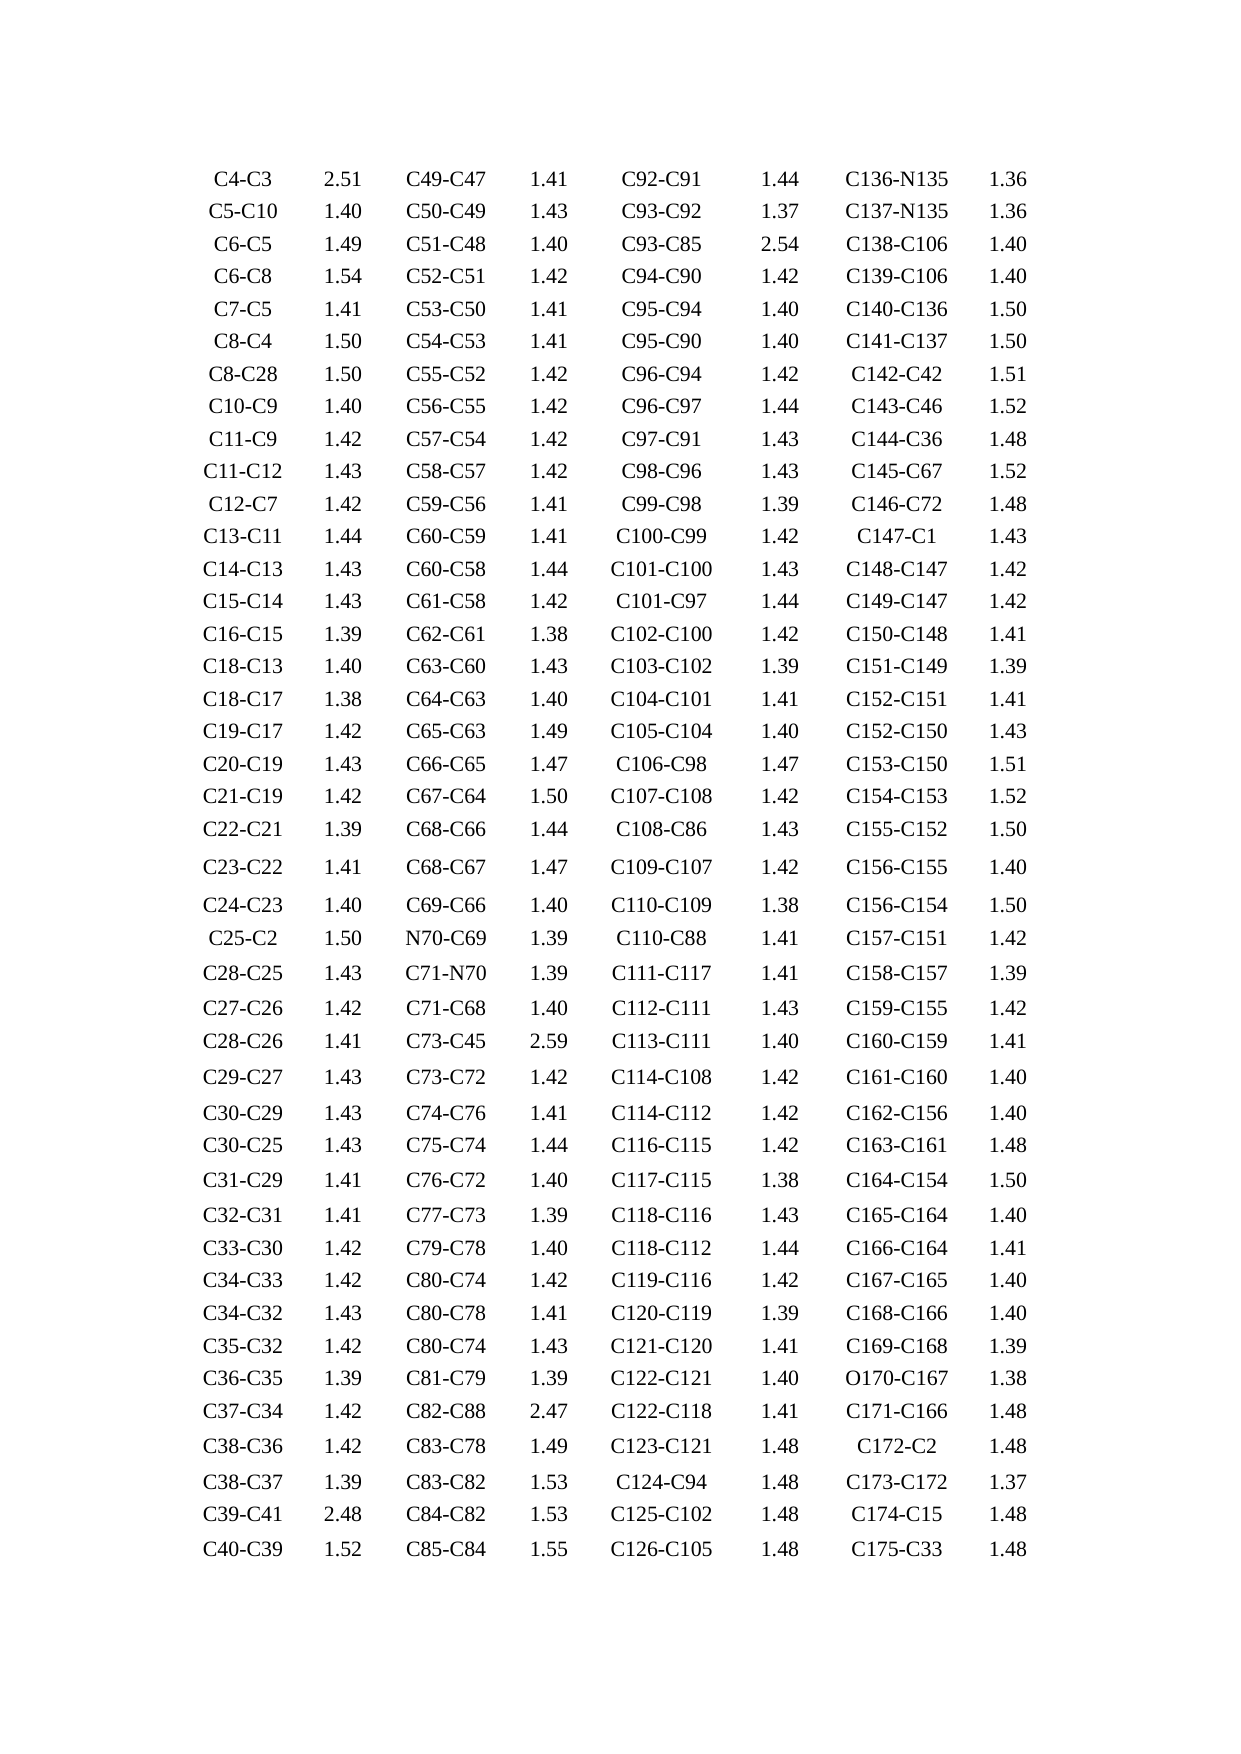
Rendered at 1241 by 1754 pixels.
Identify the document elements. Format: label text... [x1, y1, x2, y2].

table_cell 1.41 [298, 845, 388, 889]
table_cell 1.37 [963, 1465, 1052, 1498]
table_cell C151-C149 [830, 650, 963, 682]
table_cell C66-C65 [388, 747, 503, 779]
table_cell C79-C78 [388, 1231, 503, 1264]
table_cell 1.40 [963, 260, 1052, 292]
table_cell C74-C76 [388, 1096, 503, 1128]
table_cell 1.50 [963, 325, 1052, 357]
table_cell 1.54 [298, 260, 388, 292]
table_cell 1.40 [729, 1362, 830, 1394]
table_cell C159-C155 [830, 992, 963, 1024]
table_cell 1.50 [963, 292, 1052, 324]
table_cell C71-C68 [388, 992, 503, 1024]
table_cell 1.42 [963, 585, 1052, 617]
table_cell 1.42 [298, 1394, 388, 1427]
table_cell 1.42 [729, 1264, 830, 1296]
table_cell C56-C55 [388, 390, 503, 422]
table_cell C76-C72 [388, 1161, 503, 1199]
table_cell C149-C147 [830, 585, 963, 617]
table_cell C101-C97 [594, 585, 729, 617]
table_cell C122-C118 [594, 1394, 729, 1427]
table_cell C63-C60 [388, 650, 503, 682]
table_cell C34-C33 [188, 1264, 297, 1296]
table_cell 1.43 [298, 552, 388, 584]
table_cell C102-C100 [594, 617, 729, 649]
table_cell 1.43 [298, 455, 388, 487]
table_cell C19-C17 [188, 715, 297, 747]
table_cell C153-C150 [830, 747, 963, 779]
table_cell 1.36 [963, 162, 1052, 194]
table_cell 1.39 [963, 1329, 1052, 1362]
table_cell 1.39 [504, 1362, 594, 1394]
table_cell C38-C37 [188, 1465, 297, 1498]
table_cell C73-C45 [388, 1024, 503, 1057]
table_cell 1.42 [729, 845, 830, 889]
table_cell 1.42 [504, 1057, 594, 1096]
table_cell 1.48 [963, 1129, 1052, 1161]
table_cell 1.44 [504, 1129, 594, 1161]
table_cell 1.40 [298, 390, 388, 422]
table_cell C81-C79 [388, 1362, 503, 1394]
table_cell 1.42 [504, 422, 594, 454]
table_cell 1.43 [504, 1329, 594, 1362]
table_cell 1.42 [729, 260, 830, 292]
table_cell C100-C99 [594, 520, 729, 552]
table_cell 1.43 [729, 422, 830, 454]
table_cell 1.42 [729, 520, 830, 552]
table_cell 1.39 [729, 1296, 830, 1329]
table_cell 1.41 [504, 1096, 594, 1128]
table_cell C35-C32 [188, 1329, 297, 1362]
table_cell C77-C73 [388, 1199, 503, 1231]
table_cell 1.48 [963, 1427, 1052, 1465]
table_cell 1.50 [963, 1161, 1052, 1199]
table_cell 1.42 [729, 1129, 830, 1161]
table_cell 1.42 [298, 1264, 388, 1296]
table_cell C16-C15 [188, 617, 297, 649]
table_cell C114-C112 [594, 1096, 729, 1128]
table_cell C167-C165 [830, 1264, 963, 1296]
table_cell C57-C54 [388, 422, 503, 454]
table_cell 1.43 [298, 585, 388, 617]
table_cell C6-C8 [188, 260, 297, 292]
table_cell C118-C112 [594, 1231, 729, 1264]
table_cell 1.39 [729, 487, 830, 519]
table_cell N70-C69 [388, 921, 503, 954]
table_cell C101-C100 [594, 552, 729, 584]
table_cell C156-C155 [830, 845, 963, 889]
table_cell 1.44 [729, 162, 830, 194]
table_cell C110-C109 [594, 889, 729, 921]
table_cell 1.40 [729, 715, 830, 747]
table_cell 1.42 [504, 260, 594, 292]
table_cell 1.44 [298, 520, 388, 552]
table_cell C27-C26 [188, 992, 297, 1024]
table_cell 1.44 [729, 585, 830, 617]
table_cell C140-C136 [830, 292, 963, 324]
table_cell C12-C7 [188, 487, 297, 519]
table_cell 1.43 [298, 954, 388, 992]
table_cell 1.43 [298, 1129, 388, 1161]
table_cell C68-C67 [388, 845, 503, 889]
table_cell 1.39 [504, 921, 594, 954]
table_cell C139-C106 [830, 260, 963, 292]
table_cell C83-C82 [388, 1465, 503, 1498]
table_cell C156-C154 [830, 889, 963, 921]
table_cell C145-C67 [830, 455, 963, 487]
table_cell 1.49 [298, 227, 388, 259]
table_cell 1.39 [963, 650, 1052, 682]
table_cell C68-C66 [388, 812, 503, 844]
table_cell C22-C21 [188, 812, 297, 844]
table_cell C126-C105 [594, 1530, 729, 1567]
table_cell C80-C74 [388, 1264, 503, 1296]
table_cell 1.40 [729, 292, 830, 324]
table_cell 1.50 [963, 889, 1052, 921]
table_cell C8-C4 [188, 325, 297, 357]
table_cell C138-C106 [830, 227, 963, 259]
table_cell 1.39 [504, 1199, 594, 1231]
table_cell 1.48 [963, 1530, 1052, 1567]
table_cell 1.40 [504, 889, 594, 921]
table_cell C37-C34 [188, 1394, 297, 1427]
table_cell 1.47 [504, 747, 594, 779]
table_cell 1.41 [963, 617, 1052, 649]
table_cell C40-C39 [188, 1530, 297, 1567]
table_cell C13-C11 [188, 520, 297, 552]
table_cell C106-C98 [594, 747, 729, 779]
table_cell C171-C166 [830, 1394, 963, 1427]
table_cell C107-C108 [594, 780, 729, 812]
table_cell 1.38 [729, 889, 830, 921]
table_cell C30-C29 [188, 1096, 297, 1128]
table_cell 1.40 [963, 227, 1052, 259]
table_cell 1.43 [298, 1096, 388, 1128]
table_cell 1.41 [963, 1024, 1052, 1057]
table_cell C60-C59 [388, 520, 503, 552]
table_cell 1.38 [729, 1161, 830, 1199]
table_cell C18-C13 [188, 650, 297, 682]
table_cell 1.47 [504, 845, 594, 889]
table_cell 1.48 [729, 1465, 830, 1498]
table_cell C109-C107 [594, 845, 729, 889]
table_cell 1.52 [298, 1530, 388, 1567]
table_cell C116-C115 [594, 1129, 729, 1161]
table_cell 1.41 [504, 292, 594, 324]
table_cell 1.41 [298, 1199, 388, 1231]
table_cell 1.40 [963, 1296, 1052, 1329]
table_cell 1.43 [729, 552, 830, 584]
table_cell 1.53 [504, 1465, 594, 1498]
table_cell C65-C63 [388, 715, 503, 747]
table_cell 1.43 [729, 455, 830, 487]
table_cell C33-C30 [188, 1231, 297, 1264]
table_cell C20-C19 [188, 747, 297, 779]
table_cell C51-C48 [388, 227, 503, 259]
table_cell C118-C116 [594, 1199, 729, 1231]
table_cell C58-C57 [388, 455, 503, 487]
table_cell 1.43 [963, 715, 1052, 747]
table_cell C34-C32 [188, 1296, 297, 1329]
table_cell C123-C121 [594, 1427, 729, 1465]
table_cell 1.43 [729, 992, 830, 1024]
table_cell 1.44 [504, 552, 594, 584]
table_cell C95-C90 [594, 325, 729, 357]
table_cell C154-C153 [830, 780, 963, 812]
table_cell C39-C41 [188, 1498, 297, 1530]
table_cell C108-C86 [594, 812, 729, 844]
table_cell 1.40 [963, 1057, 1052, 1096]
table_cell 1.43 [504, 650, 594, 682]
table_cell C120-C119 [594, 1296, 729, 1329]
table_cell C147-C1 [830, 520, 963, 552]
table_cell 1.40 [504, 682, 594, 714]
table_cell C168-C166 [830, 1296, 963, 1329]
table_cell 1.42 [298, 1231, 388, 1264]
table_cell 1.40 [504, 992, 594, 1024]
table_cell C155-C152 [830, 812, 963, 844]
table_cell 1.42 [298, 992, 388, 1024]
table_cell 1.40 [729, 325, 830, 357]
table_cell C161-C160 [830, 1057, 963, 1096]
table_cell 1.42 [298, 1427, 388, 1465]
table_cell C169-C168 [830, 1329, 963, 1362]
table_cell C80-C74 [388, 1329, 503, 1362]
table_cell C152-C151 [830, 682, 963, 714]
table_cell 1.41 [729, 921, 830, 954]
table_cell C60-C58 [388, 552, 503, 584]
table_cell C141-C137 [830, 325, 963, 357]
table_cell C160-C159 [830, 1024, 963, 1057]
table_cell C165-C164 [830, 1199, 963, 1231]
table_cell 1.39 [298, 1465, 388, 1498]
table_cell 1.43 [729, 1199, 830, 1231]
table_cell C80-C78 [388, 1296, 503, 1329]
table_cell 1.40 [504, 227, 594, 259]
table_cell C136-N135 [830, 162, 963, 194]
table_cell 1.41 [504, 325, 594, 357]
table_cell 1.55 [504, 1530, 594, 1567]
table_cell 1.40 [298, 889, 388, 921]
table_cell C172-C2 [830, 1427, 963, 1465]
table_cell C53-C50 [388, 292, 503, 324]
table_cell C36-C35 [188, 1362, 297, 1394]
table_cell C28-C25 [188, 954, 297, 992]
table_cell C7-C5 [188, 292, 297, 324]
table_cell C82-C88 [388, 1394, 503, 1427]
table_cell C166-C164 [830, 1231, 963, 1264]
table_cell C92-C91 [594, 162, 729, 194]
table_cell 1.36 [963, 195, 1052, 227]
table_cell C119-C116 [594, 1264, 729, 1296]
table_cell C110-C88 [594, 921, 729, 954]
table_cell C55-C52 [388, 357, 503, 389]
table_cell 1.40 [298, 195, 388, 227]
table_cell C97-C91 [594, 422, 729, 454]
table_cell C32-C31 [188, 1199, 297, 1231]
table_cell C111-C117 [594, 954, 729, 992]
table_cell C18-C17 [188, 682, 297, 714]
table_cell 1.42 [963, 992, 1052, 1024]
table_cell 1.42 [729, 780, 830, 812]
table_cell 1.48 [963, 422, 1052, 454]
table_cell 1.42 [504, 357, 594, 389]
table_cell C157-C151 [830, 921, 963, 954]
table_cell 1.43 [963, 520, 1052, 552]
table_cell 1.44 [729, 390, 830, 422]
table_cell 1.41 [729, 954, 830, 992]
table_cell C23-C22 [188, 845, 297, 889]
table_cell 1.51 [963, 357, 1052, 389]
table_cell C143-C46 [830, 390, 963, 422]
table_cell 1.50 [298, 325, 388, 357]
table_cell C137-N135 [830, 195, 963, 227]
table_cell C61-C58 [388, 585, 503, 617]
table_cell 2.48 [298, 1498, 388, 1530]
table_cell C175-C33 [830, 1530, 963, 1567]
table_cell 1.41 [729, 1394, 830, 1427]
table_cell C104-C101 [594, 682, 729, 714]
table_cell C121-C120 [594, 1329, 729, 1362]
table_cell C14-C13 [188, 552, 297, 584]
table_cell 1.40 [963, 845, 1052, 889]
table_cell C6-C5 [188, 227, 297, 259]
table_cell 1.42 [298, 487, 388, 519]
table_cell C93-C85 [594, 227, 729, 259]
table_cell C144-C36 [830, 422, 963, 454]
table_cell 1.48 [729, 1530, 830, 1567]
table_cell 1.41 [298, 1024, 388, 1057]
table_cell C164-C154 [830, 1161, 963, 1199]
table_cell C25-C2 [188, 921, 297, 954]
table_cell C38-C36 [188, 1427, 297, 1465]
table_cell 2.59 [504, 1024, 594, 1057]
table_cell C99-C98 [594, 487, 729, 519]
table_cell C59-C56 [388, 487, 503, 519]
table_cell C71-N70 [388, 954, 503, 992]
table_cell 1.39 [729, 650, 830, 682]
table_cell 2.47 [504, 1394, 594, 1427]
table_cell C52-C51 [388, 260, 503, 292]
table_cell 1.40 [963, 1096, 1052, 1128]
table_cell C50-C49 [388, 195, 503, 227]
table_cell C146-C72 [830, 487, 963, 519]
table_cell C114-C108 [594, 1057, 729, 1096]
table_cell 1.39 [504, 954, 594, 992]
table_cell C173-C172 [830, 1465, 963, 1498]
table_cell C117-C115 [594, 1161, 729, 1199]
table_cell C124-C94 [594, 1465, 729, 1498]
table_cell 1.48 [963, 1394, 1052, 1427]
table_cell 1.40 [963, 1264, 1052, 1296]
table_cell 1.42 [298, 1329, 388, 1362]
table_cell 1.50 [504, 780, 594, 812]
table_cell 1.44 [729, 1231, 830, 1264]
table_cell 1.42 [504, 455, 594, 487]
table_cell C150-C148 [830, 617, 963, 649]
table_cell C142-C42 [830, 357, 963, 389]
table_cell 1.48 [963, 1498, 1052, 1530]
table_cell 1.42 [963, 921, 1052, 954]
table_cell 1.41 [504, 1296, 594, 1329]
table_cell 1.50 [298, 357, 388, 389]
table_cell 1.42 [729, 357, 830, 389]
table_cell 1.39 [298, 1362, 388, 1394]
table_cell 1.42 [729, 1096, 830, 1128]
table_cell 1.49 [504, 1427, 594, 1465]
table_cell 1.41 [504, 162, 594, 194]
table_cell C112-C111 [594, 992, 729, 1024]
table_cell C84-C82 [388, 1498, 503, 1530]
table_cell C29-C27 [188, 1057, 297, 1096]
table_cell 1.42 [298, 780, 388, 812]
table_cell C125-C102 [594, 1498, 729, 1530]
table_cell 1.41 [729, 1329, 830, 1362]
table_cell 2.51 [298, 162, 388, 194]
table_cell 1.40 [298, 650, 388, 682]
table_cell C67-C64 [388, 780, 503, 812]
table_cell 1.43 [298, 1296, 388, 1329]
table_cell 1.48 [729, 1498, 830, 1530]
table_cell 1.52 [963, 455, 1052, 487]
table_cell 1.37 [729, 195, 830, 227]
table_cell C148-C147 [830, 552, 963, 584]
table_cell C30-C25 [188, 1129, 297, 1161]
table_cell 1.48 [729, 1427, 830, 1465]
table_cell 1.41 [298, 1161, 388, 1199]
table_cell 1.43 [298, 747, 388, 779]
table_cell C85-C84 [388, 1530, 503, 1567]
table_cell C94-C90 [594, 260, 729, 292]
table_cell 1.43 [298, 1057, 388, 1096]
table_cell C163-C161 [830, 1129, 963, 1161]
table_cell C83-C78 [388, 1427, 503, 1465]
table_cell C4-C3 [188, 162, 297, 194]
table_cell C8-C28 [188, 357, 297, 389]
table_cell 1.41 [963, 1231, 1052, 1264]
table_cell C162-C156 [830, 1096, 963, 1128]
table_cell 1.39 [298, 617, 388, 649]
table_cell 1.40 [963, 1199, 1052, 1231]
table_cell C95-C94 [594, 292, 729, 324]
table_cell 1.41 [963, 682, 1052, 714]
table_cell 1.40 [504, 1161, 594, 1199]
table_cell 1.42 [504, 585, 594, 617]
table_cell C31-C29 [188, 1161, 297, 1199]
table_cell 1.50 [298, 921, 388, 954]
table_cell 1.42 [963, 552, 1052, 584]
table_cell C174-C15 [830, 1498, 963, 1530]
table_cell 1.42 [729, 1057, 830, 1096]
table_cell 1.43 [504, 195, 594, 227]
table_cell 1.47 [729, 747, 830, 779]
table_cell 1.44 [504, 812, 594, 844]
table_cell C49-C47 [388, 162, 503, 194]
table_cell 2.54 [729, 227, 830, 259]
table_cell 1.50 [963, 812, 1052, 844]
table_cell 1.39 [963, 954, 1052, 992]
table_cell 1.52 [963, 780, 1052, 812]
table_cell 1.41 [729, 682, 830, 714]
table_cell 1.38 [963, 1362, 1052, 1394]
table_cell 1.49 [504, 715, 594, 747]
table_cell 1.42 [504, 390, 594, 422]
table_cell C122-C121 [594, 1362, 729, 1394]
table_cell C28-C26 [188, 1024, 297, 1057]
table_cell C93-C92 [594, 195, 729, 227]
table_cell C73-C72 [388, 1057, 503, 1096]
table_cell C11-C9 [188, 422, 297, 454]
table_cell C10-C9 [188, 390, 297, 422]
table_cell C75-C74 [388, 1129, 503, 1161]
table_cell C96-C94 [594, 357, 729, 389]
table_cell 1.43 [729, 812, 830, 844]
table_cell C64-C63 [388, 682, 503, 714]
table_cell C11-C12 [188, 455, 297, 487]
table_cell 1.53 [504, 1498, 594, 1530]
table_cell C96-C97 [594, 390, 729, 422]
table_cell 1.42 [729, 617, 830, 649]
table_cell C113-C111 [594, 1024, 729, 1057]
table_cell 1.40 [729, 1024, 830, 1057]
table_cell C54-C53 [388, 325, 503, 357]
table_cell 1.42 [504, 1264, 594, 1296]
table_cell 1.52 [963, 390, 1052, 422]
table_cell C98-C96 [594, 455, 729, 487]
table_cell O170-C167 [830, 1362, 963, 1394]
table_cell 1.41 [504, 487, 594, 519]
table_cell C152-C150 [830, 715, 963, 747]
table_cell 1.41 [298, 292, 388, 324]
table_cell C69-C66 [388, 889, 503, 921]
table_cell C21-C19 [188, 780, 297, 812]
table_cell C24-C23 [188, 889, 297, 921]
table_cell 1.42 [298, 715, 388, 747]
table_cell 1.38 [504, 617, 594, 649]
table_cell C5-C10 [188, 195, 297, 227]
table_cell C105-C104 [594, 715, 729, 747]
table_cell C62-C61 [388, 617, 503, 649]
table_cell 1.42 [298, 422, 388, 454]
table_cell 1.48 [963, 487, 1052, 519]
table_cell 1.40 [504, 1231, 594, 1264]
table_cell C158-C157 [830, 954, 963, 992]
table_cell 1.51 [963, 747, 1052, 779]
table_cell C15-C14 [188, 585, 297, 617]
table_cell 1.38 [298, 682, 388, 714]
table_cell C103-C102 [594, 650, 729, 682]
table_cell 1.41 [504, 520, 594, 552]
table_cell 1.39 [298, 812, 388, 844]
